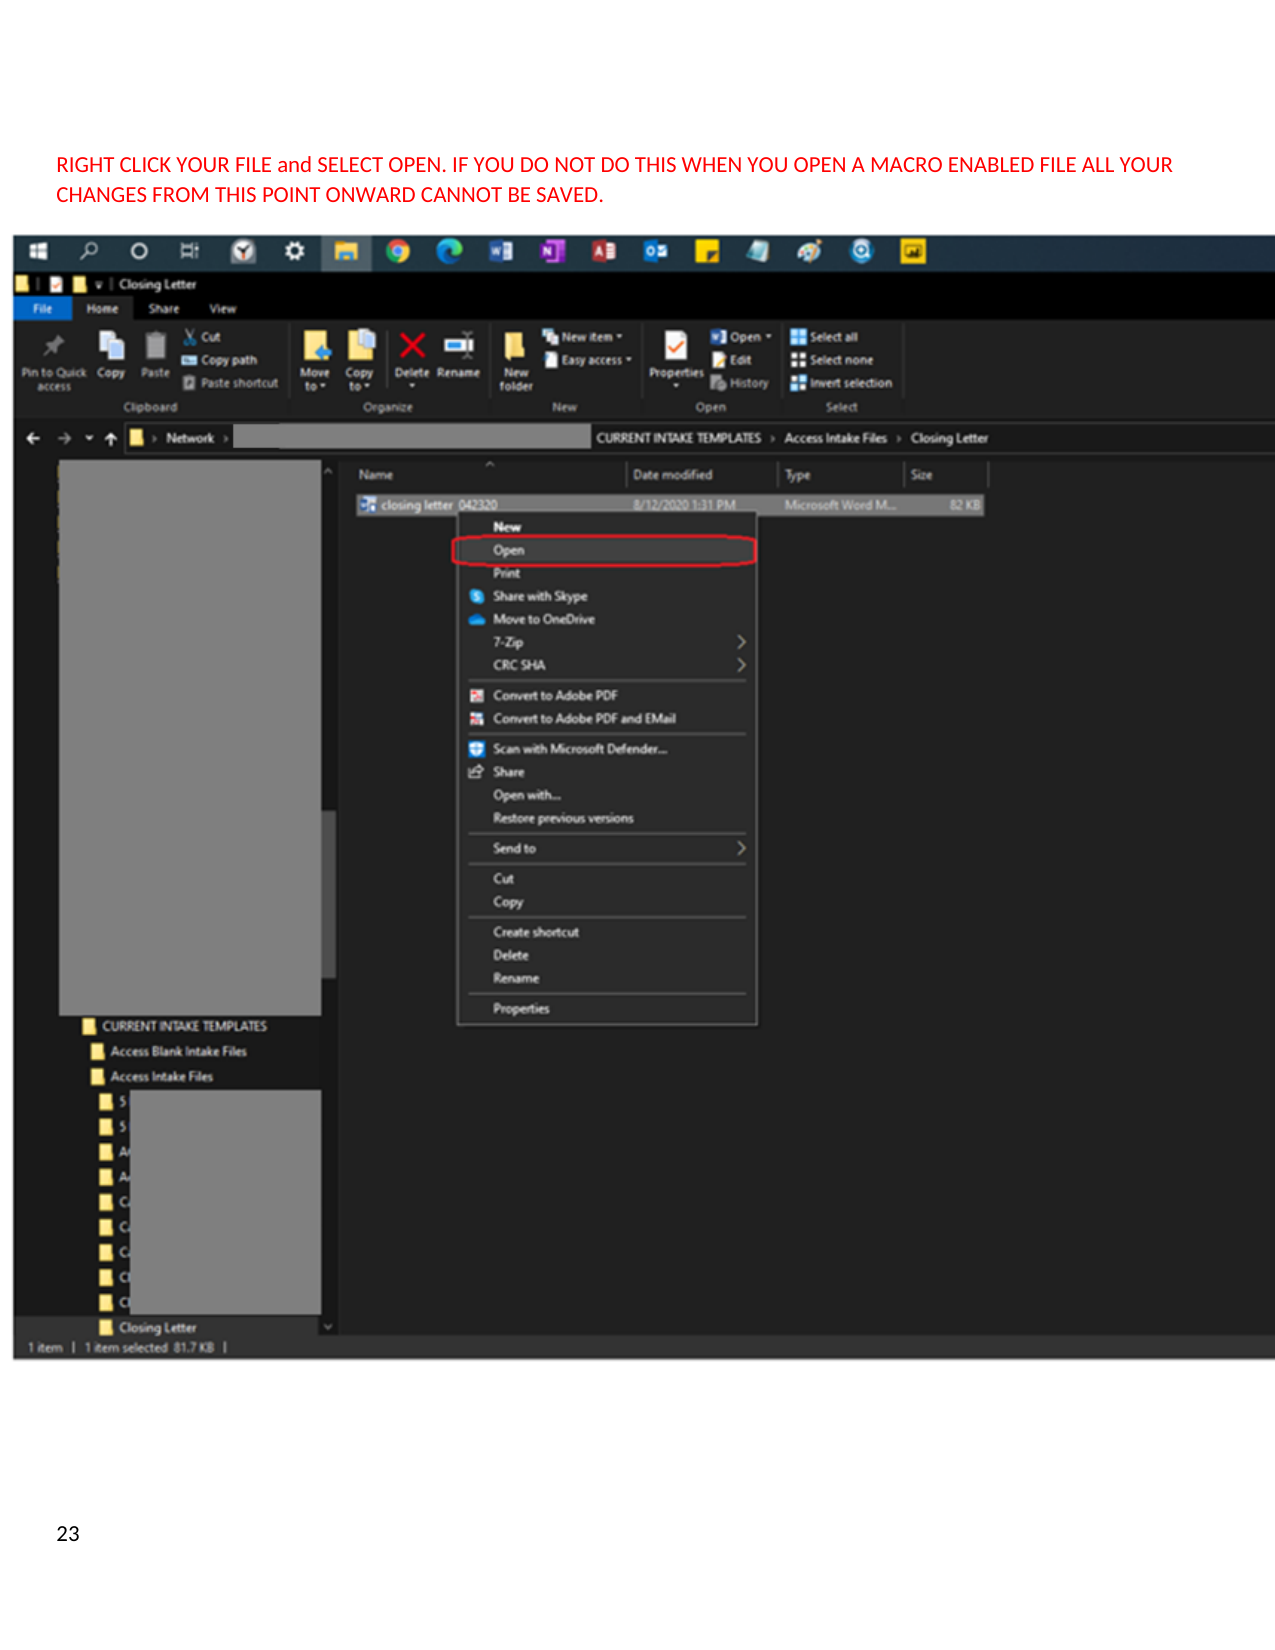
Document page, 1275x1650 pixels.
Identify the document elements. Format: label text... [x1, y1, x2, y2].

picture [0, 227, 1275, 1372]
text RIGHT CLICK YOUR FILE and SELECT OPEN. IF YOU DO NOT DO THIS WHEN YOU OPEN A MACRO ENABLED FILE ALL YOUR CHANGES FROM THIS POINT ONWARD CANNOT BE SAVED. [56, 150, 1181, 208]
